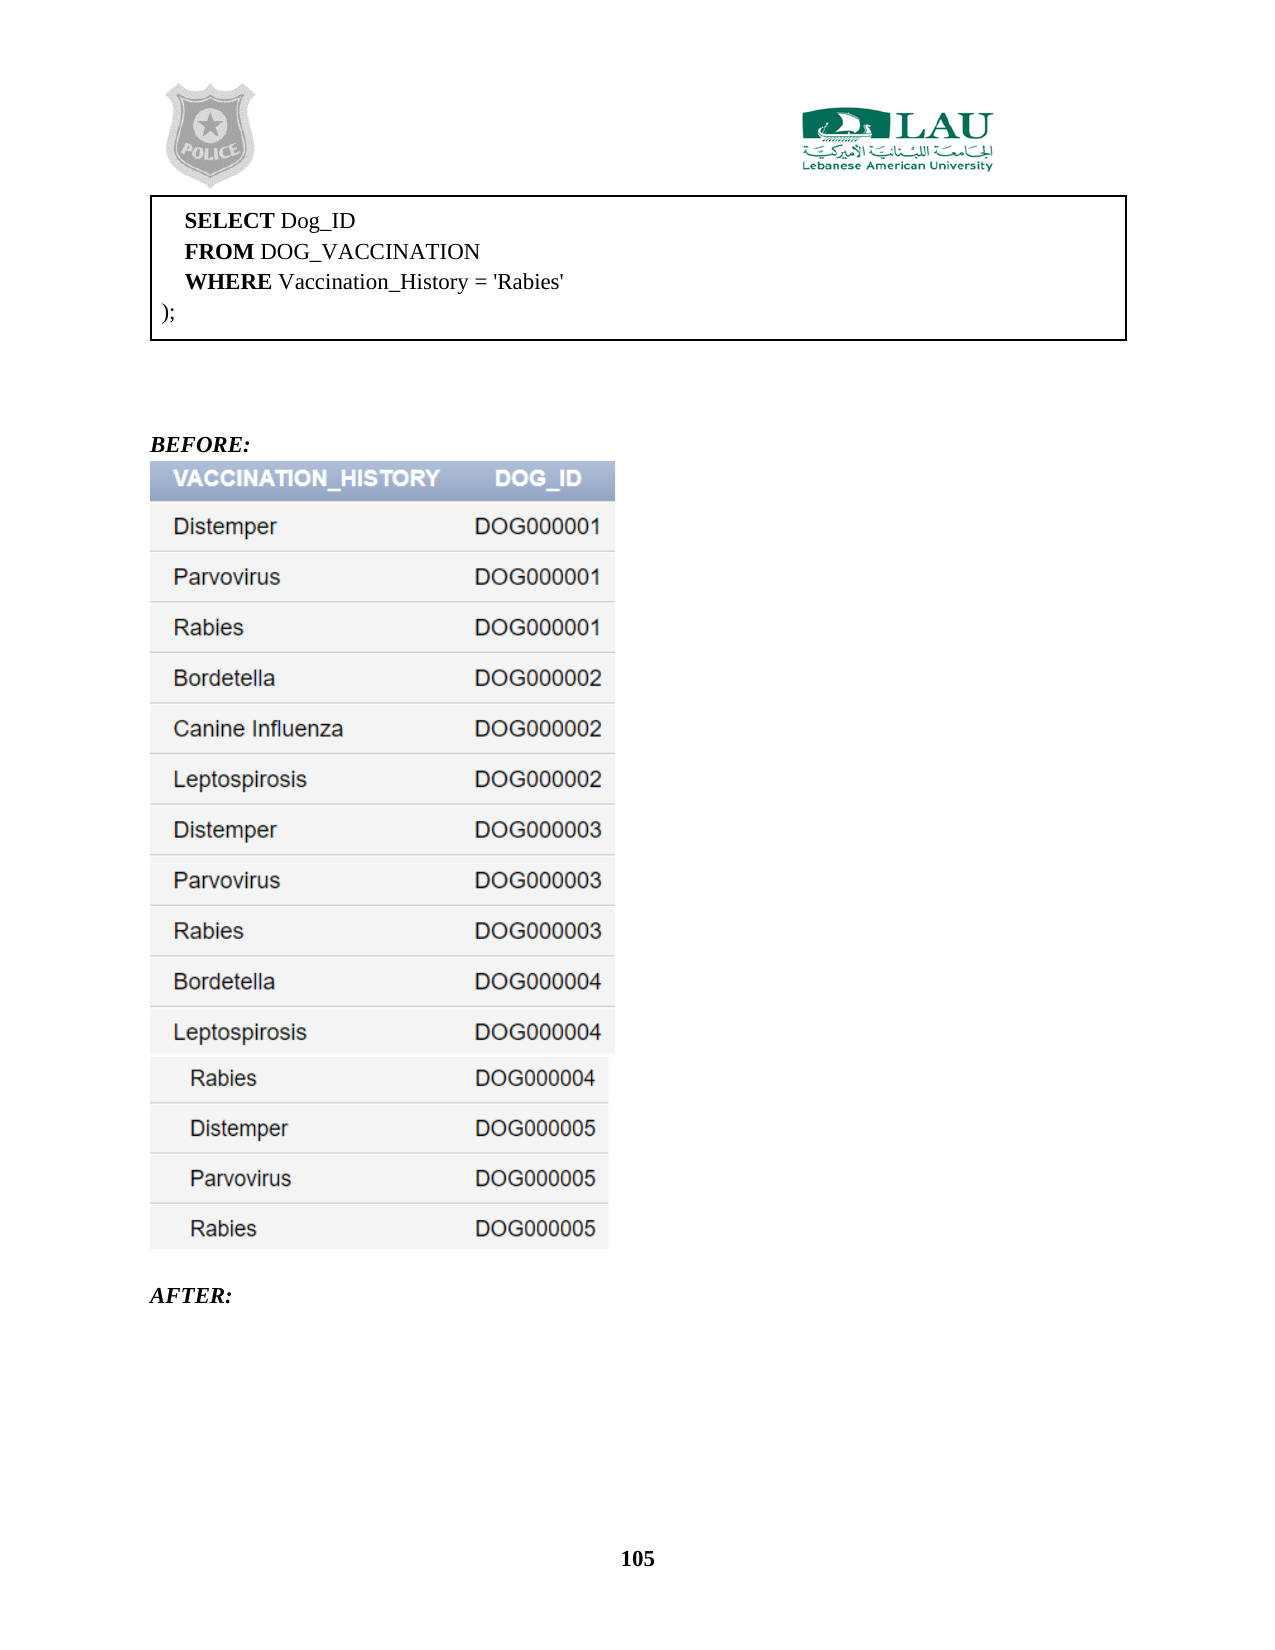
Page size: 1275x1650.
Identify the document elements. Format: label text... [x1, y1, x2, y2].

picture [150, 75, 272, 192]
picture [150, 1057, 609, 1249]
picture [778, 87, 1026, 192]
picture [150, 461, 616, 1054]
text BEFORE: [150, 431, 1125, 458]
text AFTER: [150, 1282, 1125, 1308]
